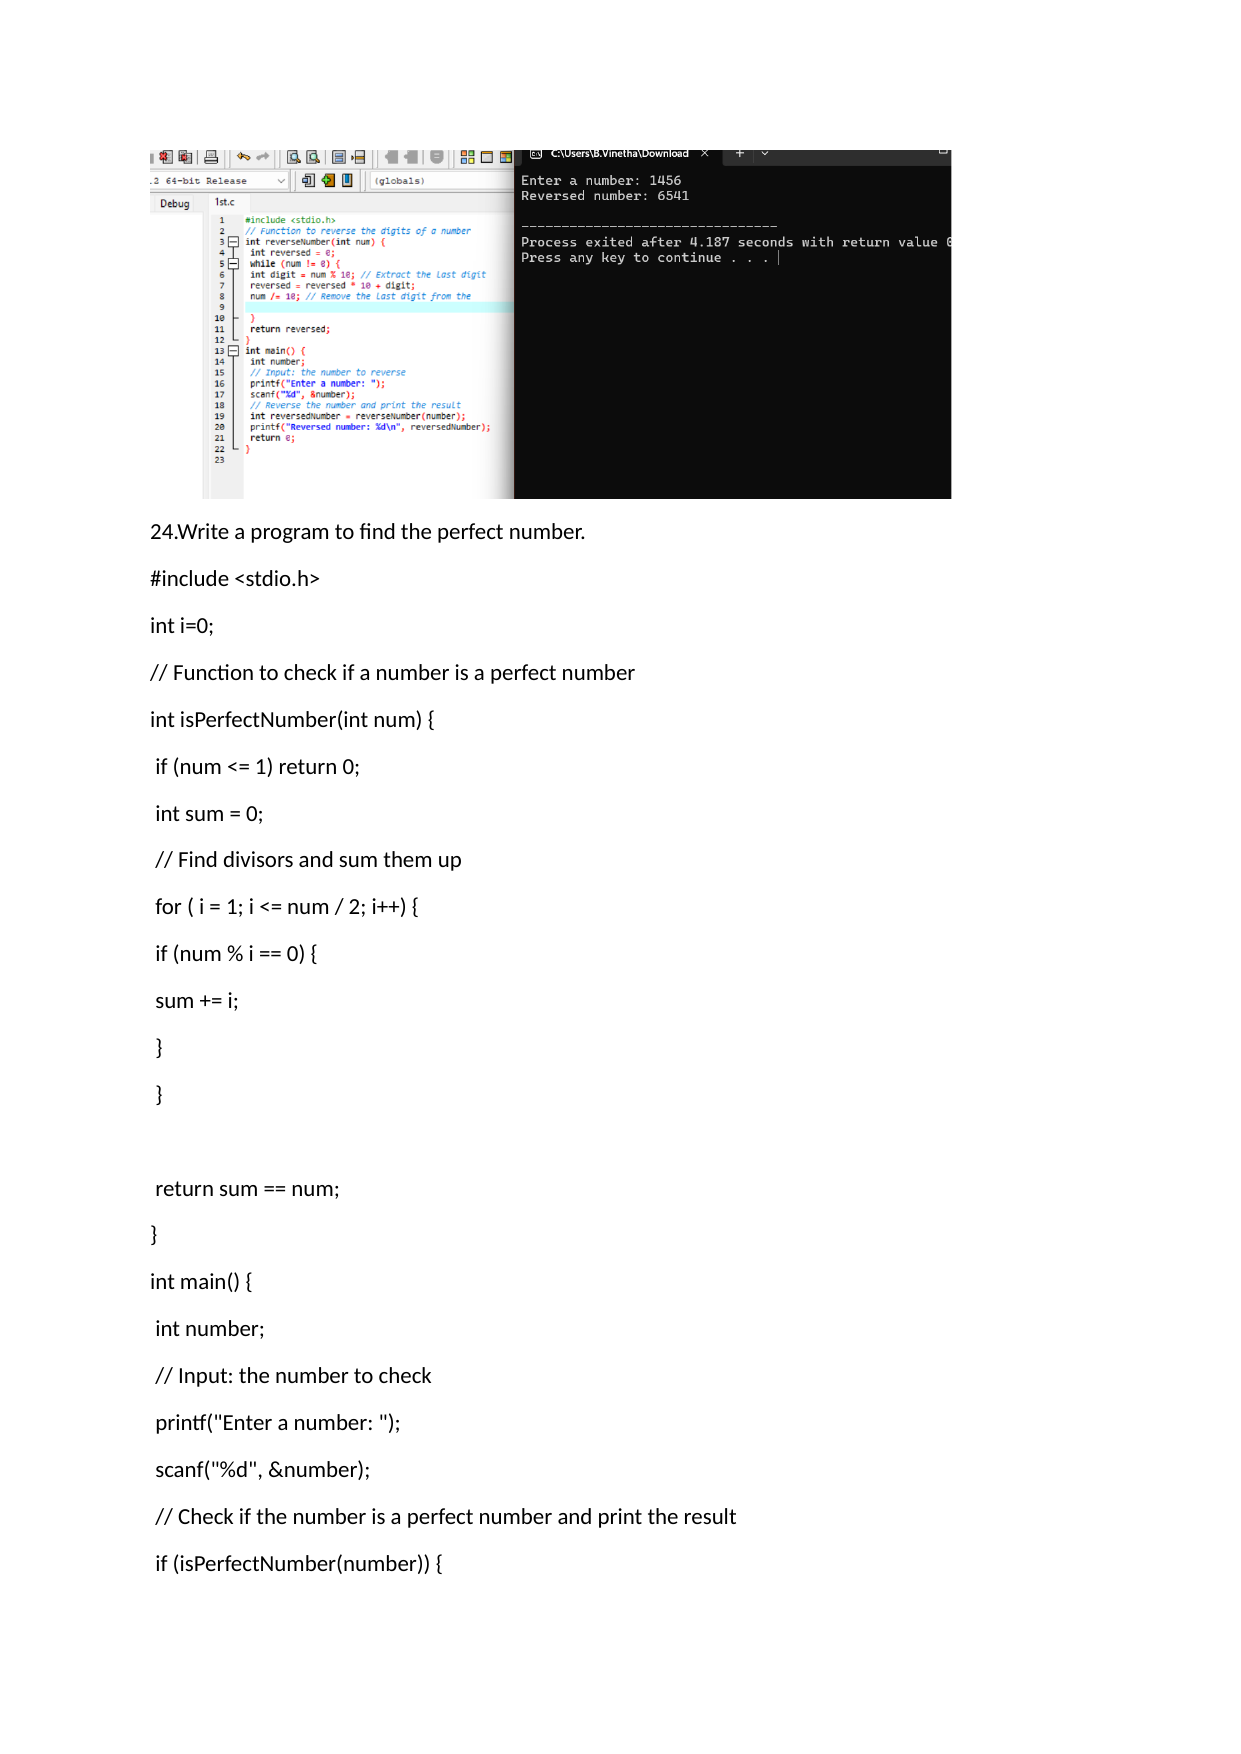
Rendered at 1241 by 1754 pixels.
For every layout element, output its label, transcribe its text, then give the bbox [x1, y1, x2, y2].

picture [150, 150, 952, 499]
text int number; [150, 1314, 1090, 1342]
text } [150, 1080, 1090, 1108]
text int isPerfectNumber(int num) { [150, 705, 1090, 733]
text // Find divisors and sum them up [150, 846, 1090, 873]
text int main() { [150, 1267, 1090, 1295]
text return sum == num; [150, 1174, 1090, 1202]
text } [150, 1221, 1090, 1248]
text #include <stdio.h> [150, 564, 1090, 592]
text if (isPerfectNumber(number)) { [150, 1549, 1090, 1577]
text if (num % i == 0) { [150, 939, 1090, 967]
text 24.Write a program to find the perfect number. [150, 517, 1090, 545]
text int i=0; [150, 611, 1090, 639]
text printf("Enter a number: "); [150, 1408, 1090, 1436]
text // Function to check if a number is a perfect number [150, 658, 1090, 686]
text for ( i = 1; i <= num / 2; i++) { [150, 892, 1090, 920]
text // Input: the number to check [150, 1361, 1090, 1389]
text // Check if the number is a perfect number and print the result [150, 1502, 1090, 1530]
text sum += i; [150, 986, 1090, 1014]
text if (num <= 1) return 0; [150, 752, 1090, 780]
text int sum = 0; [150, 799, 1090, 827]
text } [150, 1033, 1090, 1061]
text scanf("%d", &number); [150, 1455, 1090, 1483]
